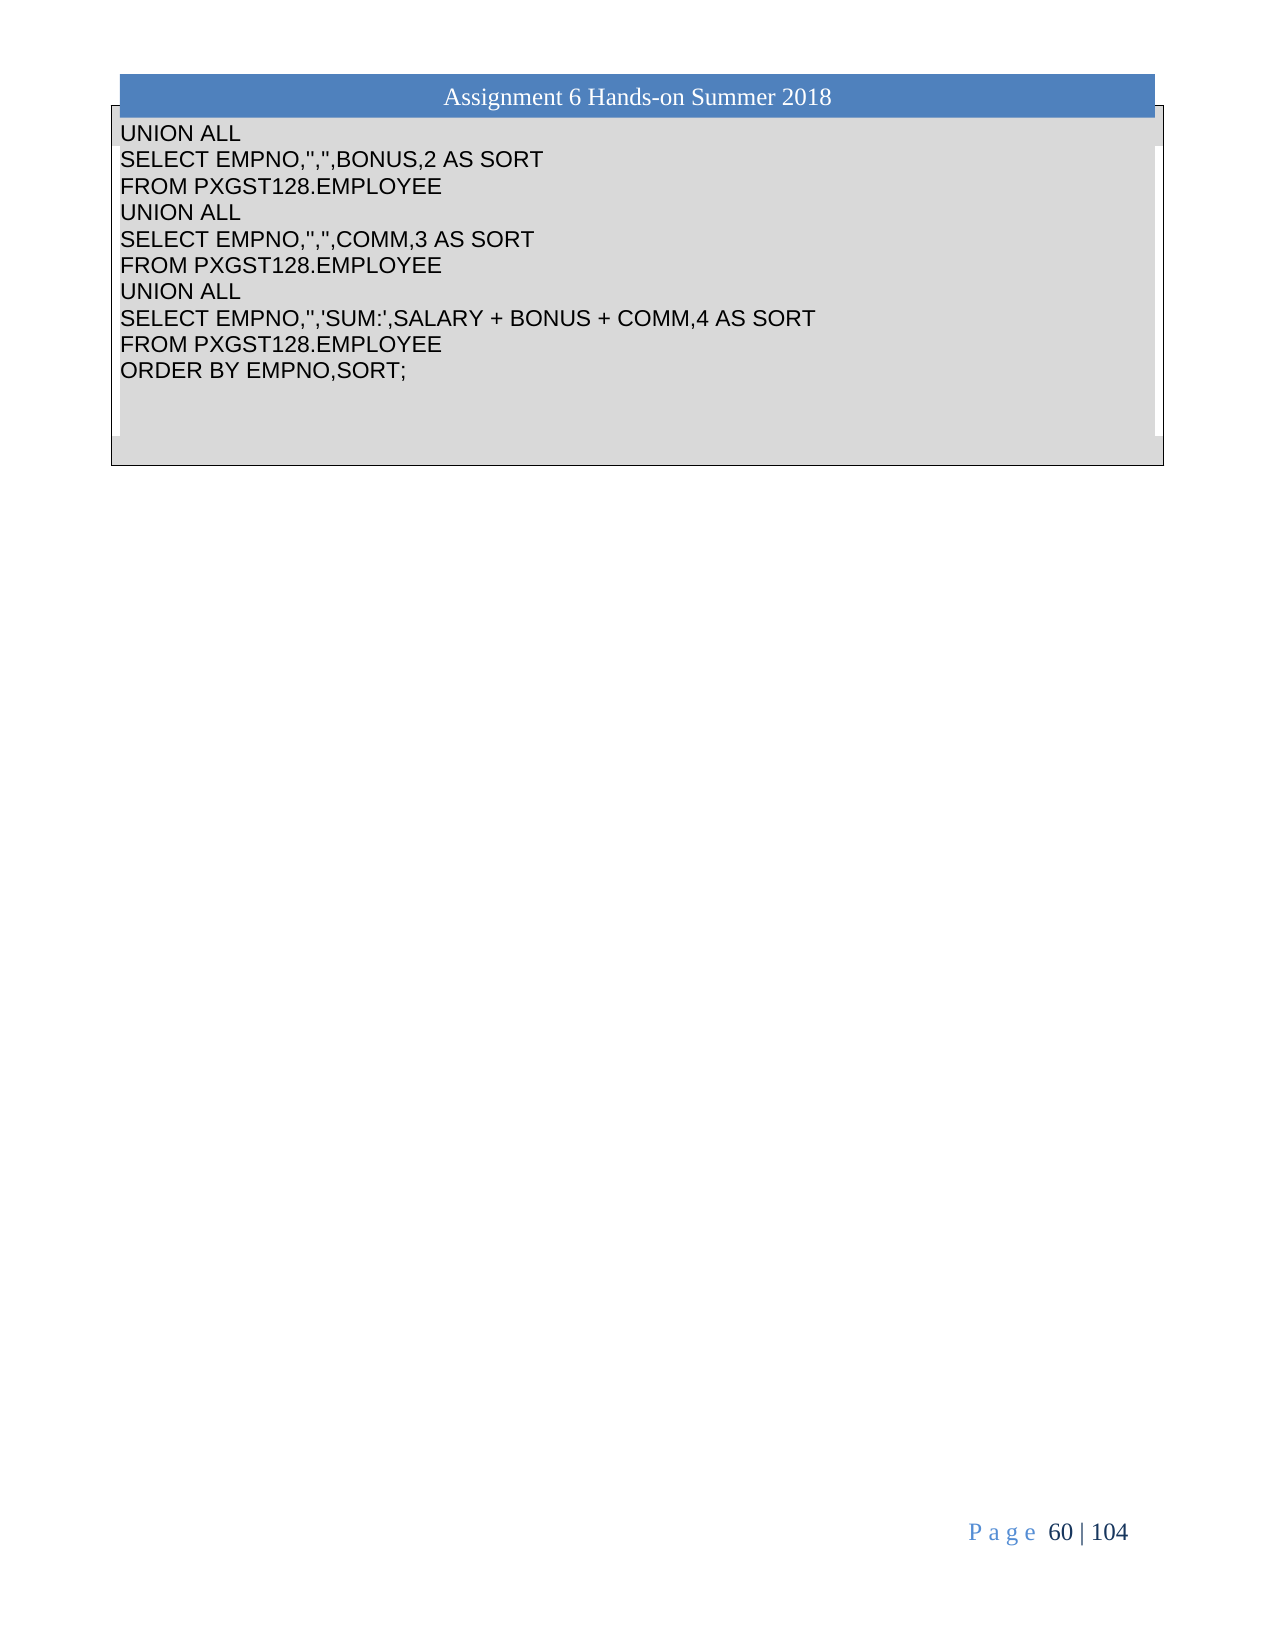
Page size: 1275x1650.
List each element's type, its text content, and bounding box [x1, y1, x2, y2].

text UNION ALL [120, 199, 1155, 226]
text SELECT EMPNO,'','',COMM,3 AS SORT [120, 226, 1155, 252]
text FROM PXGST128.EMPLOYEE [120, 252, 1155, 278]
text FROM PXGST128.EMPLOYEE [120, 173, 1155, 199]
text ORDER BY EMPNO,SORT; [120, 357, 1155, 384]
text UNION ALL [120, 278, 1155, 304]
text UNION ALL [112, 106, 1163, 146]
text FROM PXGST128.EMPLOYEE [120, 331, 1155, 357]
text SELECT EMPNO,'','',BONUS,2 AS SORT [120, 146, 1155, 173]
text SELECT EMPNO,'','SUM:',SALARY + BONUS + COMM,4 AS SORT [120, 304, 1155, 331]
